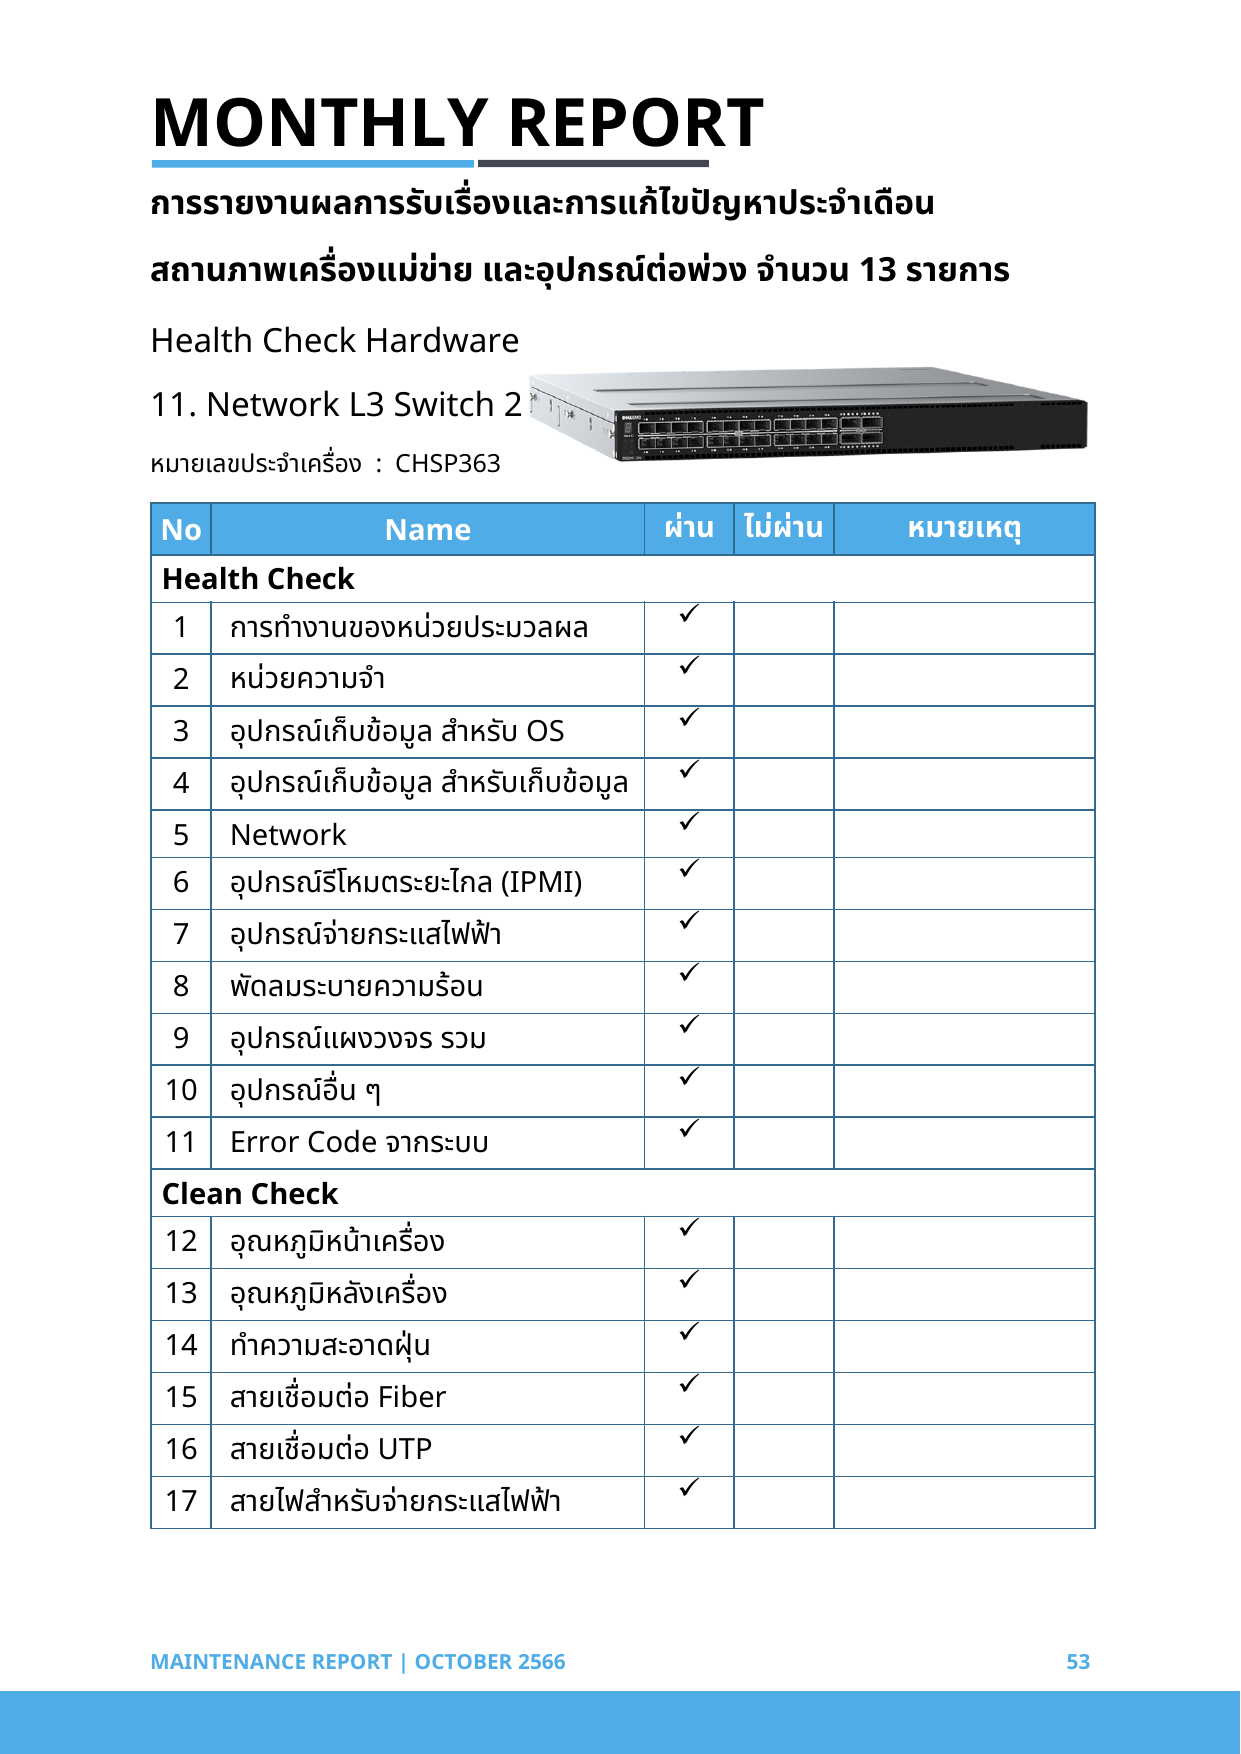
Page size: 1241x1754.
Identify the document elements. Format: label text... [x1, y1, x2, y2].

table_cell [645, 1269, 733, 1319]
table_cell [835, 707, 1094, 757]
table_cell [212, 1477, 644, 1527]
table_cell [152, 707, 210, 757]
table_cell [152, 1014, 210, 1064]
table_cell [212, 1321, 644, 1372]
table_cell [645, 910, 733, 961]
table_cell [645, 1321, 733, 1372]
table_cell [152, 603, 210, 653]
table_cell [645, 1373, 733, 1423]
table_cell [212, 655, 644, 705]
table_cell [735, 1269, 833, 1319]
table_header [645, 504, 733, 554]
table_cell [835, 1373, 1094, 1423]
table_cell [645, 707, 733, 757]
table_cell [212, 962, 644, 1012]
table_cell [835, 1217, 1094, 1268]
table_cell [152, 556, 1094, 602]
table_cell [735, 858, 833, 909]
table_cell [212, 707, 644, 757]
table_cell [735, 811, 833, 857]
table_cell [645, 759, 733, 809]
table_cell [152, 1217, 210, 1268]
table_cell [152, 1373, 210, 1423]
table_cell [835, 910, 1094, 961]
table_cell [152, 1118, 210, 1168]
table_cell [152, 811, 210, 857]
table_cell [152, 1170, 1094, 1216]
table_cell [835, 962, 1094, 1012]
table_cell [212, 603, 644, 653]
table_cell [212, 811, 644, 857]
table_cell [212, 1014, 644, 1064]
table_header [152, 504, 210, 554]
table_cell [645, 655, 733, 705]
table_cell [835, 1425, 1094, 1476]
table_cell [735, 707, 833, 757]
subtitle สถานภาพเครื่องแม่ข่าย และอุปกรณ์ต่อพ่วง จำนวน 13 รายการ [150, 246, 1090, 297]
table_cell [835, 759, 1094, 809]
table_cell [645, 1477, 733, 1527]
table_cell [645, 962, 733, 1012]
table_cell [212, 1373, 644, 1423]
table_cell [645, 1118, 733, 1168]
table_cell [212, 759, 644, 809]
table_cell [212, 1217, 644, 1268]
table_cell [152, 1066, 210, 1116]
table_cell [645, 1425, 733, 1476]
text Health Check Hardware [150, 317, 1090, 362]
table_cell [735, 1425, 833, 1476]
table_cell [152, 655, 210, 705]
text หมายเลขประจำเครื่อง : CHSP363 [150, 446, 1090, 484]
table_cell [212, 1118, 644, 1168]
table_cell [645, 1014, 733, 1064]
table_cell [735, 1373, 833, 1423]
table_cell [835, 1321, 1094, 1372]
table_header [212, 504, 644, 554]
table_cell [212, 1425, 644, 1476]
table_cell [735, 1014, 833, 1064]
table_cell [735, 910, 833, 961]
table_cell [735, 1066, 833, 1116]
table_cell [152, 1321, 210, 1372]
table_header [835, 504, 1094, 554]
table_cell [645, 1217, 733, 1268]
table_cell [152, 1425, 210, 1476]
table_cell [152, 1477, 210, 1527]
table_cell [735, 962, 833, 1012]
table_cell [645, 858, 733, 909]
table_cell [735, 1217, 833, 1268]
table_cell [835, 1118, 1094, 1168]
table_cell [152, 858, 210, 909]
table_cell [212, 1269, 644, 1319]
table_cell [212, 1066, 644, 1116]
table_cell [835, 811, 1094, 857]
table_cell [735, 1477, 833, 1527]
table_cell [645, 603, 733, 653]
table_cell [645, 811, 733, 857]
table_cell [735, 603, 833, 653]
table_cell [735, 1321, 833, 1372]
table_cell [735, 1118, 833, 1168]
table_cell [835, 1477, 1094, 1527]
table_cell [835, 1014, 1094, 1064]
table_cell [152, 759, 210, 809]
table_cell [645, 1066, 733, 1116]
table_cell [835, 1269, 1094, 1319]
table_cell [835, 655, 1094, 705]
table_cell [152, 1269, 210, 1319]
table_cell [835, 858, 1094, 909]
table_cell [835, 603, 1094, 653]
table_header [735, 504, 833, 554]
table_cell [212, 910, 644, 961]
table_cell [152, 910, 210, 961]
picture [525, 355, 1091, 473]
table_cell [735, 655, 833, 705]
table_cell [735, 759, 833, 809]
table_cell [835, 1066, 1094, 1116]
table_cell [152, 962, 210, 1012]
text 11. Network L3 Switch 2 [150, 381, 525, 427]
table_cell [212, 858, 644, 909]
